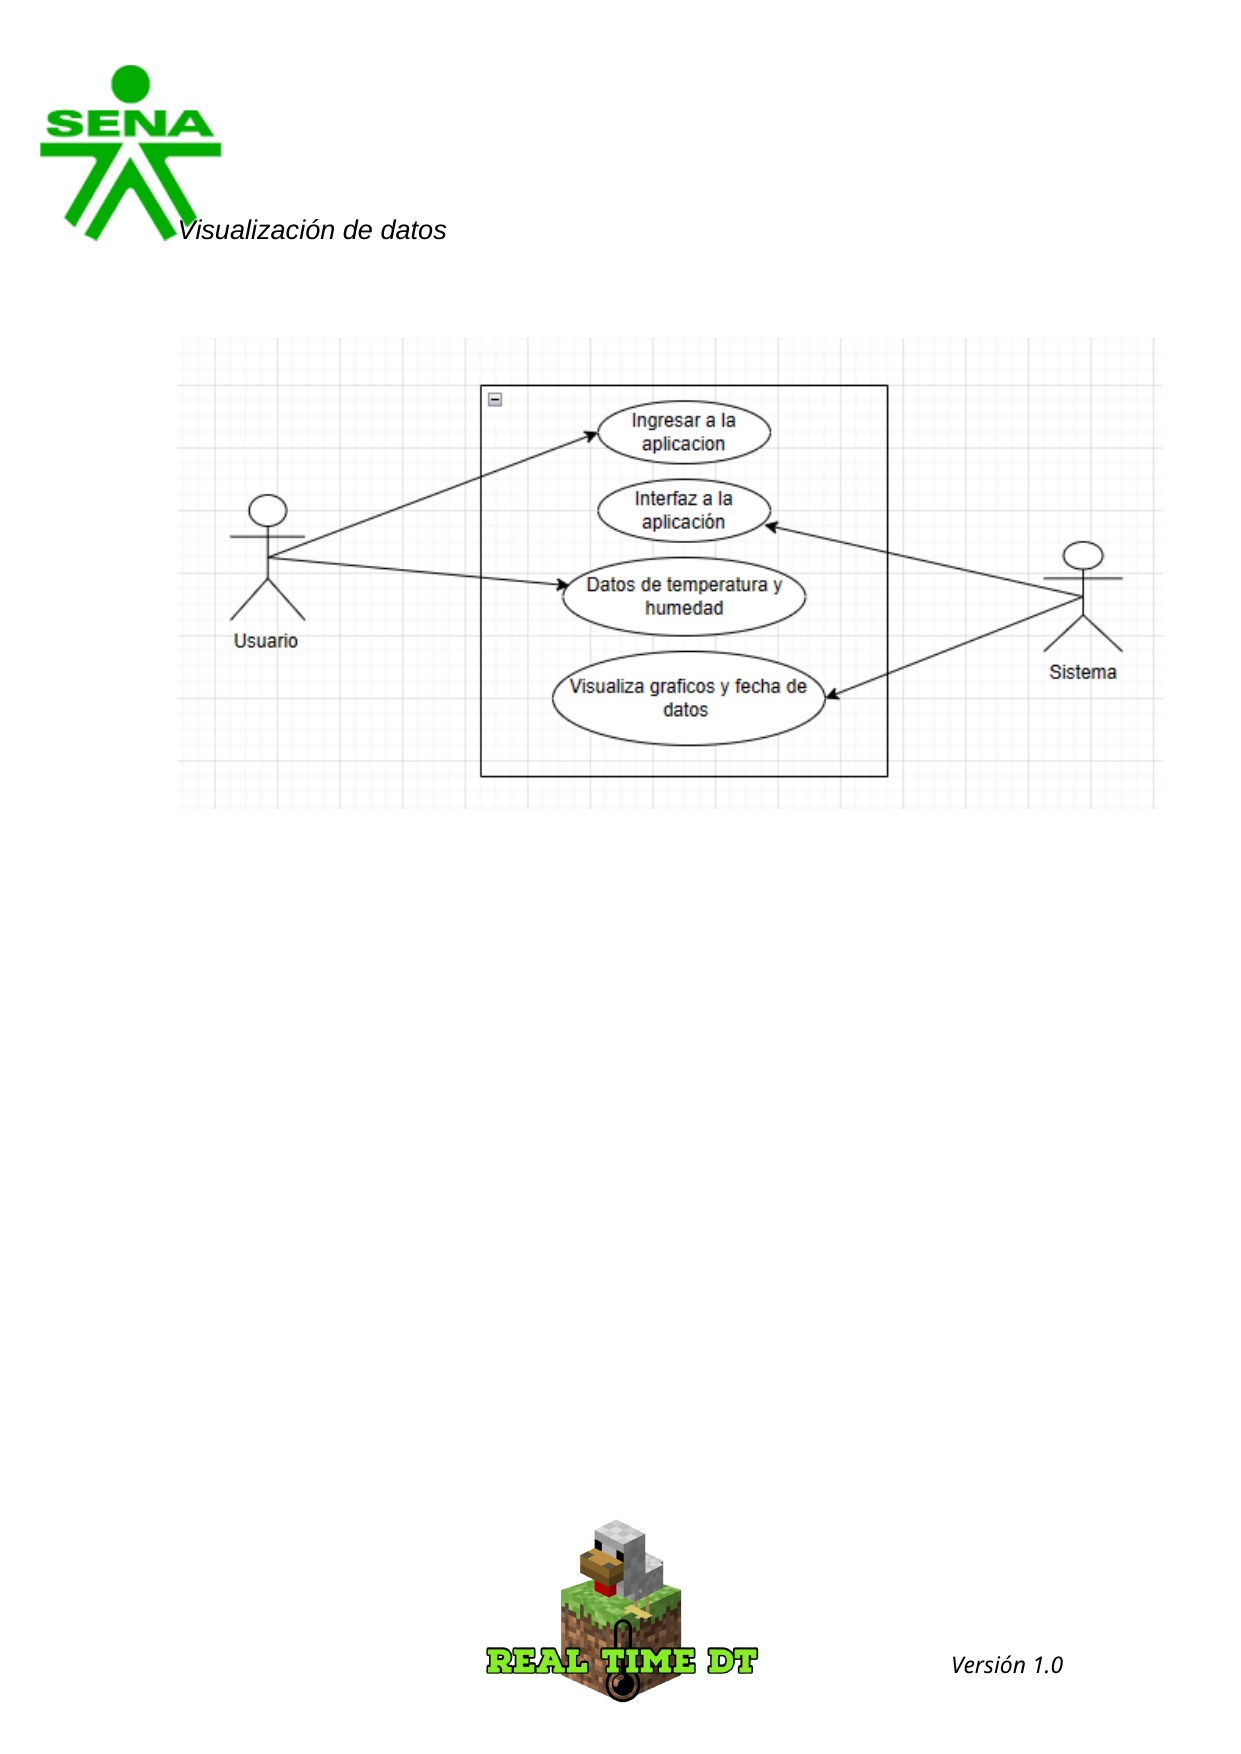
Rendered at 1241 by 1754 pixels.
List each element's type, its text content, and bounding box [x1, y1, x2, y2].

picture [472, 1505, 768, 1717]
picture [39, 65, 223, 241]
picture [177, 338, 1164, 809]
subtitle Visualización de datos [177, 214, 1063, 246]
